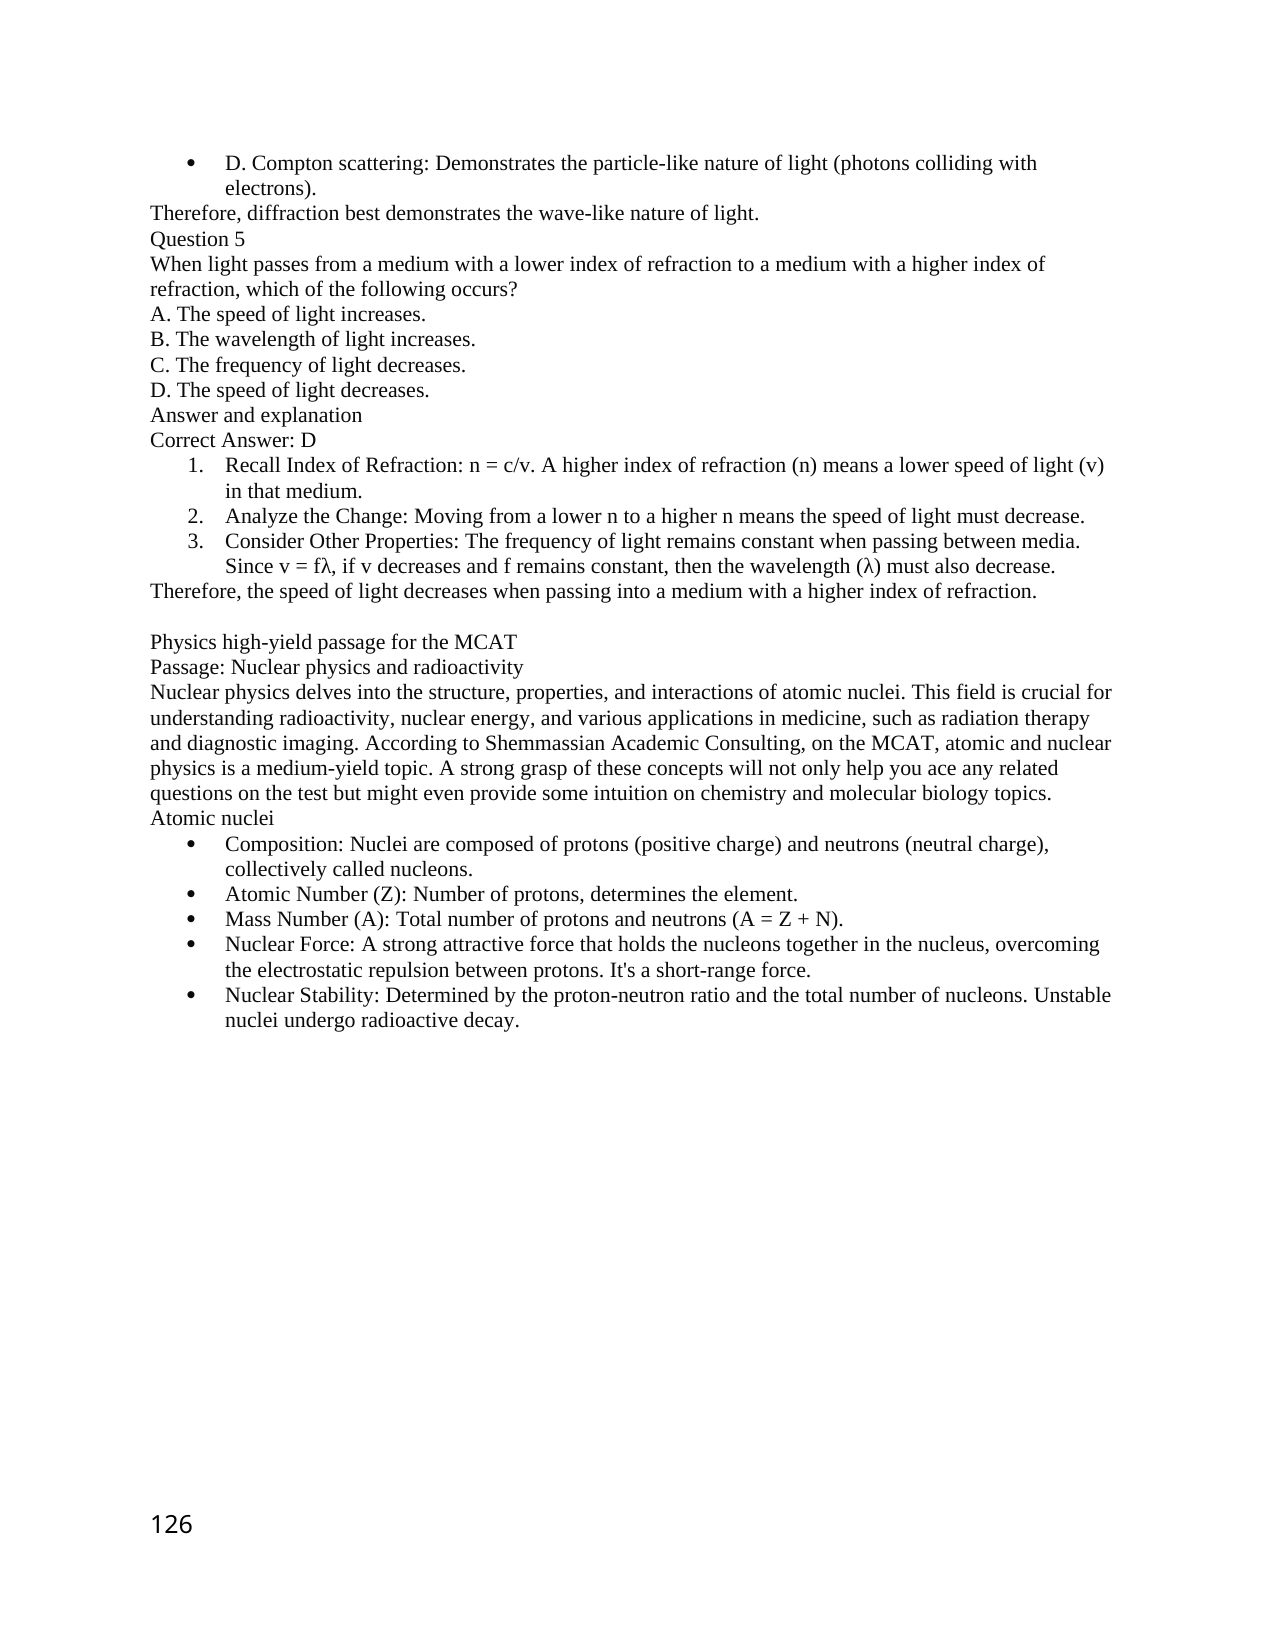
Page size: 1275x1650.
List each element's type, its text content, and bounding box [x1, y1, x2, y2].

list Nuclear Stability: Determined by the proton-neutron ratio and the total number of nucleons. Unstable nuclei undergo radioactive decay. [187, 982, 1125, 1032]
text Atomic nuclei [150, 805, 1125, 831]
text Correct Answer: D [150, 427, 1125, 452]
text Therefore, the speed of light decreases when passing into a medium with a higher index of refraction. [150, 578, 1125, 604]
list Nuclear Force: A strong attractive force that holds the nucleons together in the nucleus, overcoming the electrostatic repulsion between protons. It's a short-range force. [187, 931, 1125, 982]
text A. The speed of light increases. B. The wavelength of light increases. C. The frequency of light decreases. D. The speed of light decreases. [150, 301, 1125, 402]
text Answer and explanation [150, 402, 1125, 427]
list Mass Number (A): Total number of protons and neutrons (A = Z + N). [187, 906, 1125, 931]
list D. Compton scattering: Demonstrates the particle-like nature of light (photons colliding with electrons). [187, 150, 1125, 200]
list Composition: Nuclei are composed of protons (positive charge) and neutrons (neutral charge), collectively called nucleons. [187, 831, 1125, 881]
text Therefore, diffraction best demonstrates the wave-like nature of light. [150, 200, 1125, 226]
text When light passes from a medium with a lower index of refraction to a medium with a higher index of refraction, which of the following occurs? [150, 251, 1125, 301]
list Atomic Number (Z): Number of protons, determines the element. [187, 881, 1125, 906]
list Recall Index of Refraction: n = c/v. A higher index of refraction (n) means a lower speed of light (v) in that medium. [187, 452, 1125, 503]
text Passage: Nuclear physics and radioactivity [150, 654, 1125, 679]
list Consider Other Properties: The frequency of light remains constant when passing between media. Since v = fλ, if v decreases and f remains constant, then the wavelength (λ) must also decrease. [187, 528, 1125, 578]
text Nuclear physics delves into the structure, properties, and interactions of atomic nuclei. This field is crucial for understanding radioactivity, nuclear energy, and various applications in medicine, such as radiation therapy and diagnostic imaging. According to Shemmassian Academic Consulting, on the MCAT, atomic and nuclear physics is a medium-yield topic. A strong grasp of these concepts will not only help you ace any related questions on the test but might even provide some intuition on chemistry and molecular biology topics. [150, 679, 1125, 805]
text Question 5 [150, 226, 1125, 251]
text Physics high-yield passage for the MCAT [150, 629, 1125, 654]
list Analyze the Change: Moving from a lower n to a higher n means the speed of light must decrease. [187, 503, 1125, 528]
